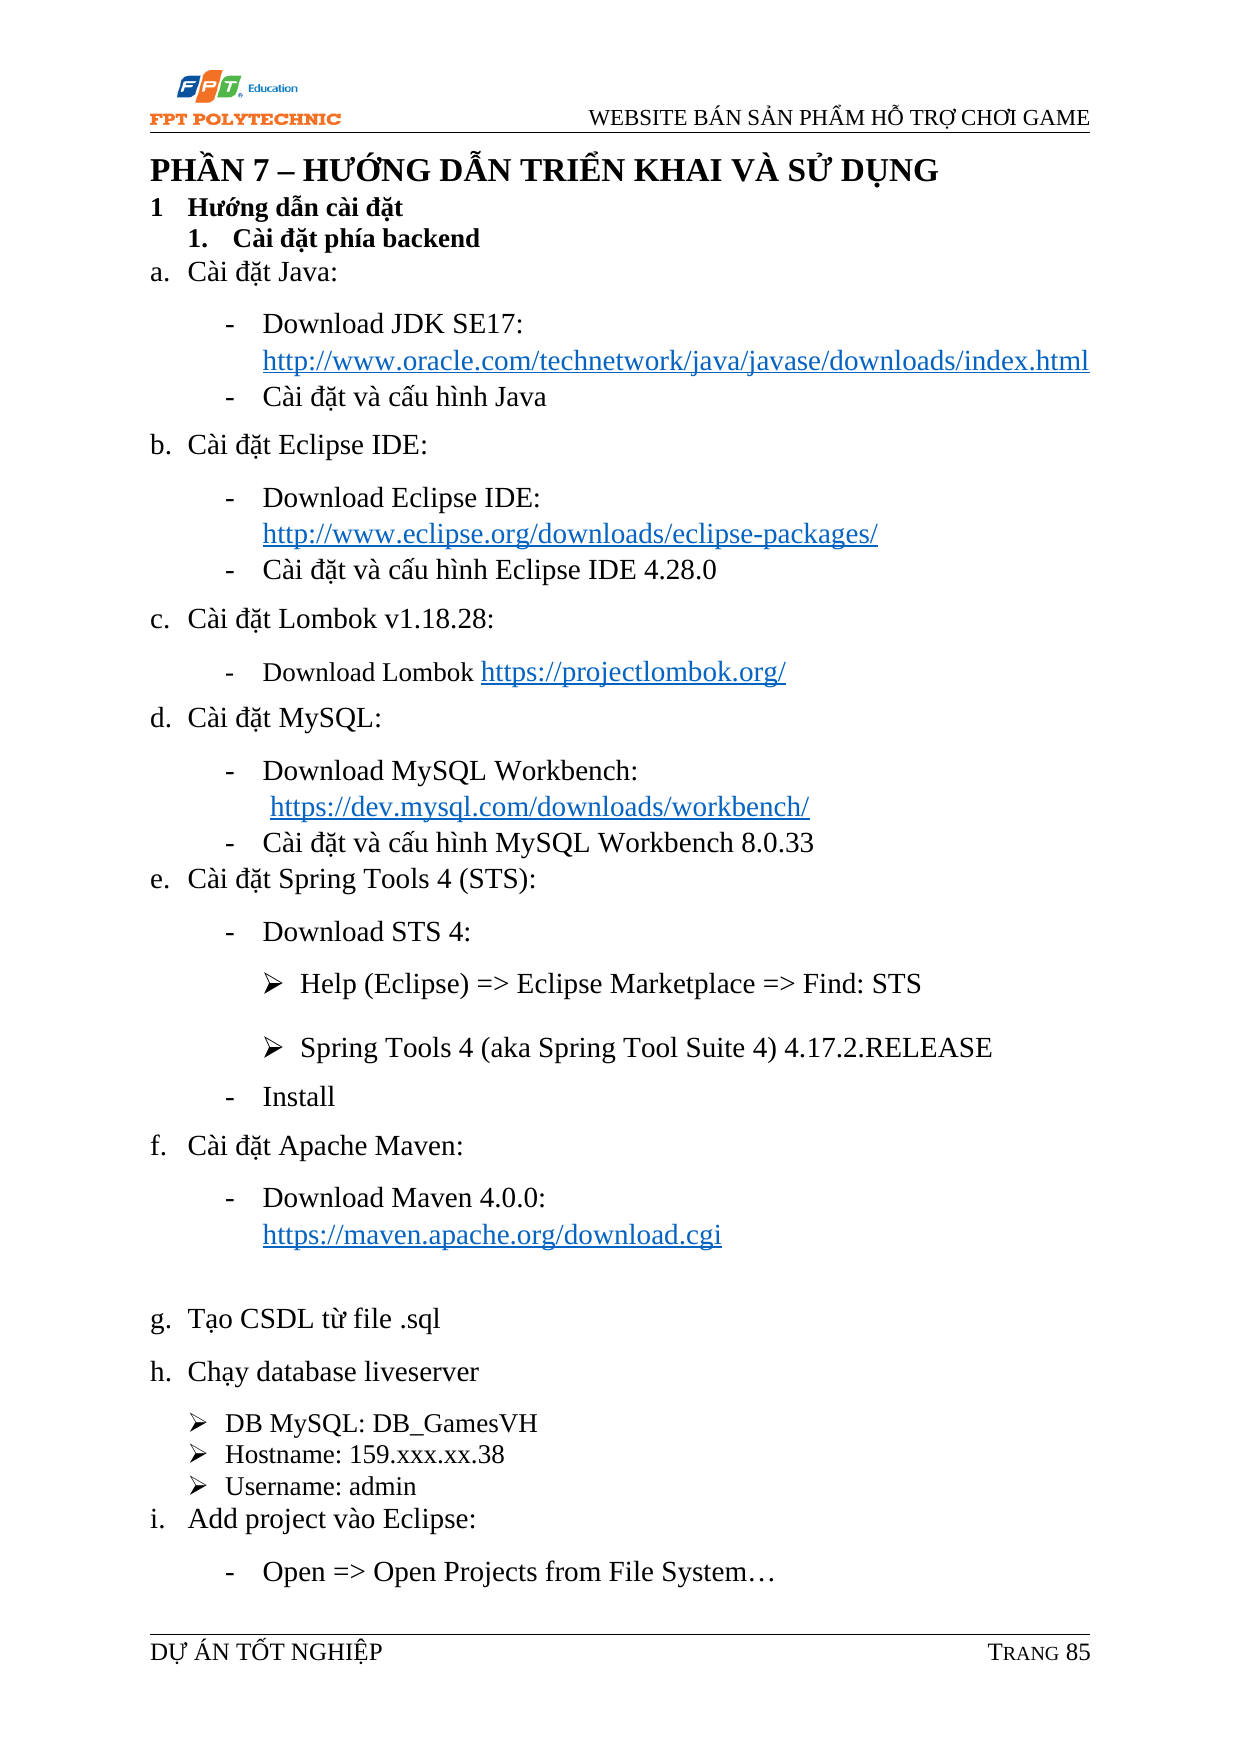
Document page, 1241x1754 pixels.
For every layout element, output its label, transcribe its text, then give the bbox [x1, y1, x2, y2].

list Download MySQL Workbench: [225, 753, 1090, 786]
list Chạy database liveserver [150, 1354, 1090, 1388]
picture [150, 70, 343, 125]
list Hướng dẫn cài đặt [150, 191, 1090, 222]
list Download Eclipse IDE: [225, 480, 1090, 514]
list Username: admin [187, 1470, 1090, 1501]
list Cài đặt và cấu hình MySQL Workbench 8.0.33 [225, 825, 1090, 859]
list Download Maven 4.0.0: [225, 1181, 1090, 1214]
list Cài đặt Eclipse IDE: [150, 427, 1090, 461]
text http://www.eclipse.org/downloads/eclipse-packages/ [262, 516, 1090, 550]
list Spring Tools 4 (aka Spring Tool Suite 4) 4.17.2.RELEASE [262, 1015, 1090, 1074]
list Download Lombok https://projectlombok.org/ [225, 654, 1090, 687]
list Cài đặt Apache Maven: [150, 1128, 1090, 1161]
list Cài đặt và cấu hình Eclipse IDE 4.28.0 [225, 552, 1090, 586]
subtitle PHẦN 7 – HƯỚNG DẪN TRIỂN KHAI VÀ SỬ DỤNG [150, 150, 1090, 188]
list Download STS 4: [225, 914, 1090, 948]
list DB MySQL: DB_GamesVH [187, 1407, 1090, 1438]
text https://maven.apache.org/download.cgi [262, 1217, 1090, 1250]
list Cài đặt và cấu hình Java [225, 379, 1090, 412]
list Hostname: 159.xxx.xx.38 [187, 1438, 1090, 1470]
list Download JDK SE17: [225, 306, 1090, 340]
list Cài đặt Lombok v1.18.28: [150, 601, 1090, 635]
list Open => Open Projects from File System… [225, 1554, 1090, 1587]
list Cài đặt MySQL: [150, 700, 1090, 733]
list Add project vào Eclipse: [150, 1501, 1090, 1534]
list Cài đặt Java: [150, 254, 1090, 287]
text http://www.oracle.com/technetwork/java/javase/downloads/index.html [262, 343, 1090, 372]
list Cài đặt Spring Tools 4 (STS): [150, 861, 1090, 895]
list Cài đặt phía backend [187, 222, 1090, 254]
list Tạo CSDL từ file .sql [150, 1302, 1090, 1335]
text https://dev.mysql.com/downloads/workbench/ [262, 789, 1090, 822]
list Install [225, 1079, 1090, 1113]
list Help (Eclipse) => Eclipse Marketplace => Find: STS [262, 950, 1090, 1010]
